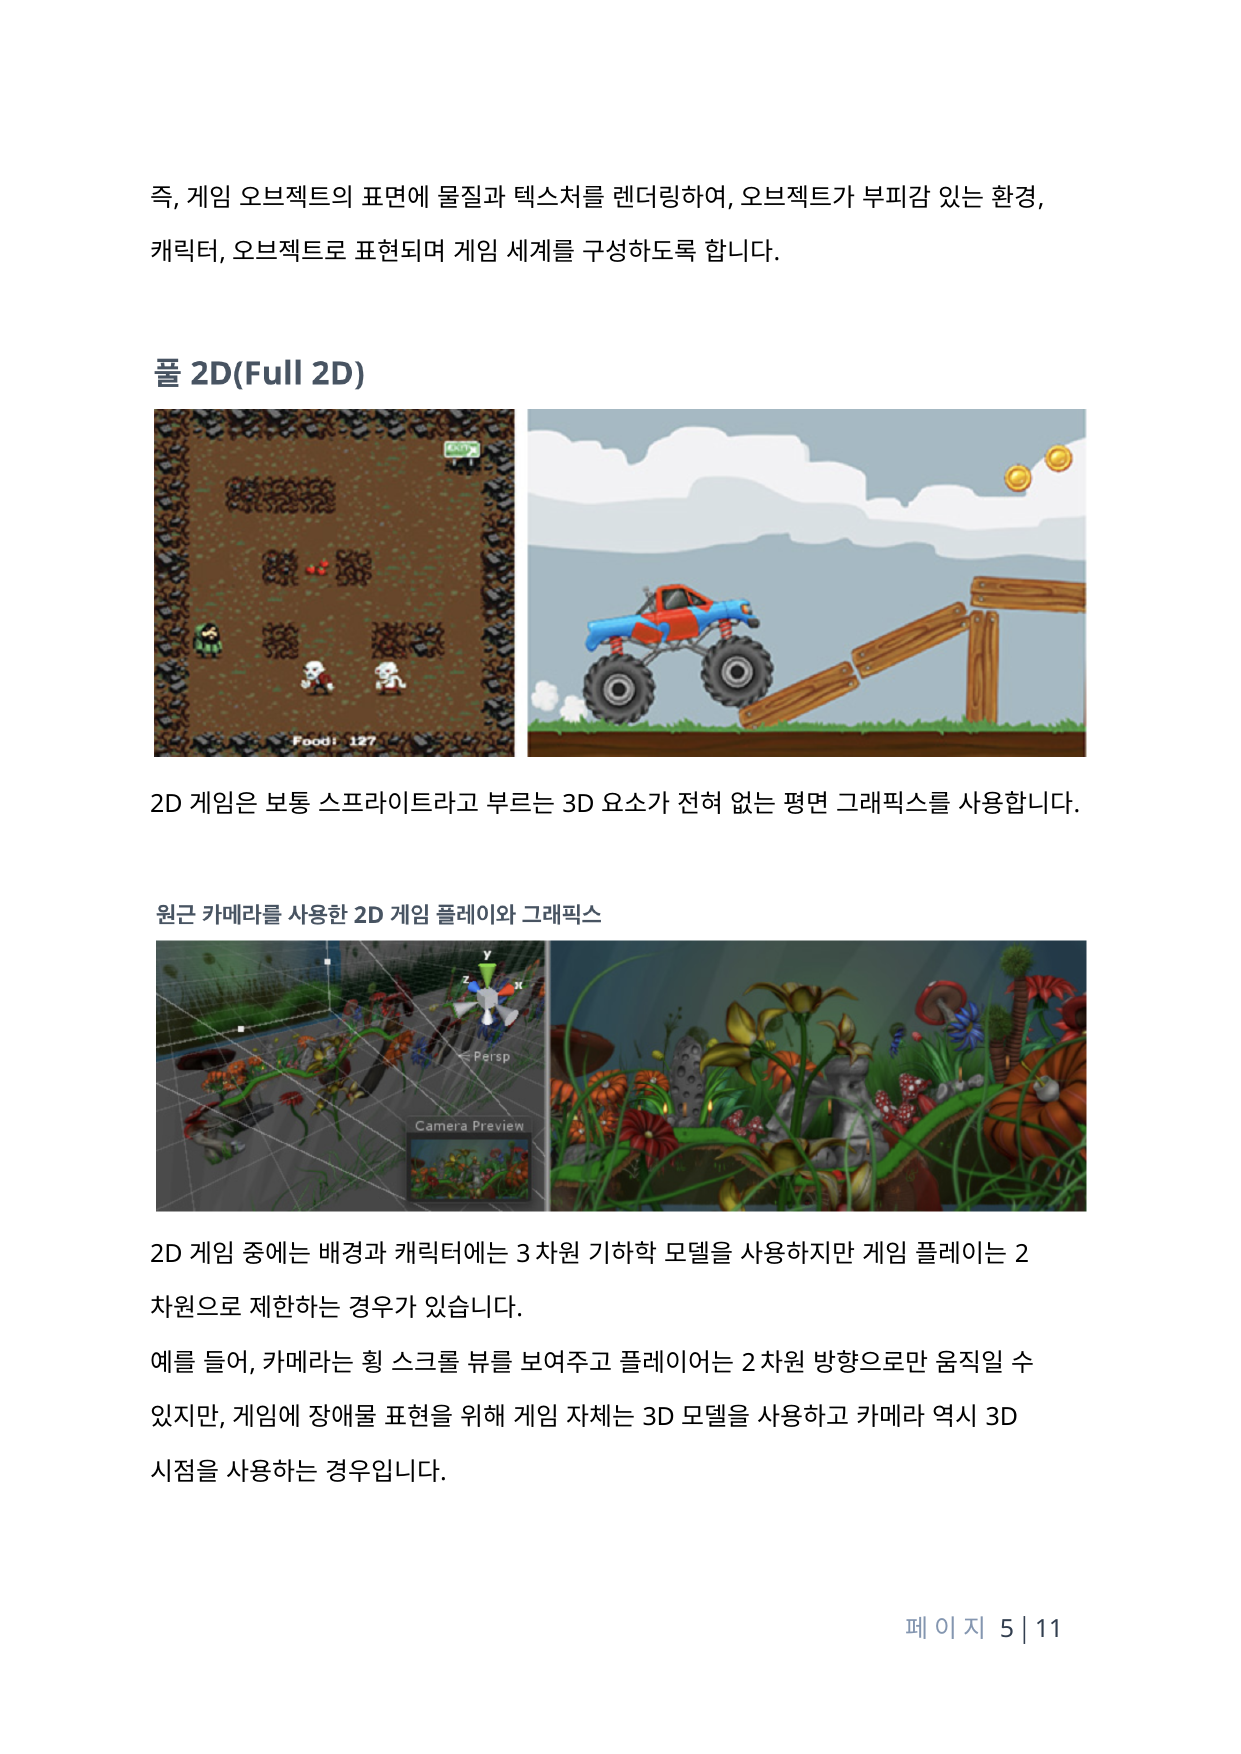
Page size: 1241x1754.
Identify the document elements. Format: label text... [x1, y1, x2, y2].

picture [150, 896, 1091, 1217]
picture [150, 345, 1091, 766]
text 2D 게임 중에는 배경과 캐릭터에는 3차원 기하학 모델을 사용하지만 게임 플레이는 2차원으로 제한하는 경우가 있습니다. [150, 1233, 1090, 1324]
text 2D 게임은 보통 스프라이트라고 부르는 3D 요소가 전혀 없는 평면 그래픽스를 사용합니다. [150, 783, 1090, 819]
text 즉, 게임 오브젝트의 표면에 물질과 텍스처를 렌더링하여, 오브젝트가 부피감 있는 환경, 캐릭터, 오브젝트로 표현되며 게임 세계를 구성하도록 합니다. [150, 177, 1090, 268]
text 예를 들어, 카메라는 횡 스크롤 뷰를 보여주고 플레이어는 2차원 방향으로만 움직일 수 있지만, 게임에 장애물 표현을 위해 게임 자체는 3D 모델을 사용하고 카메라 역시 3D 시점을 사용하는 경우입니다. [150, 1342, 1090, 1487]
